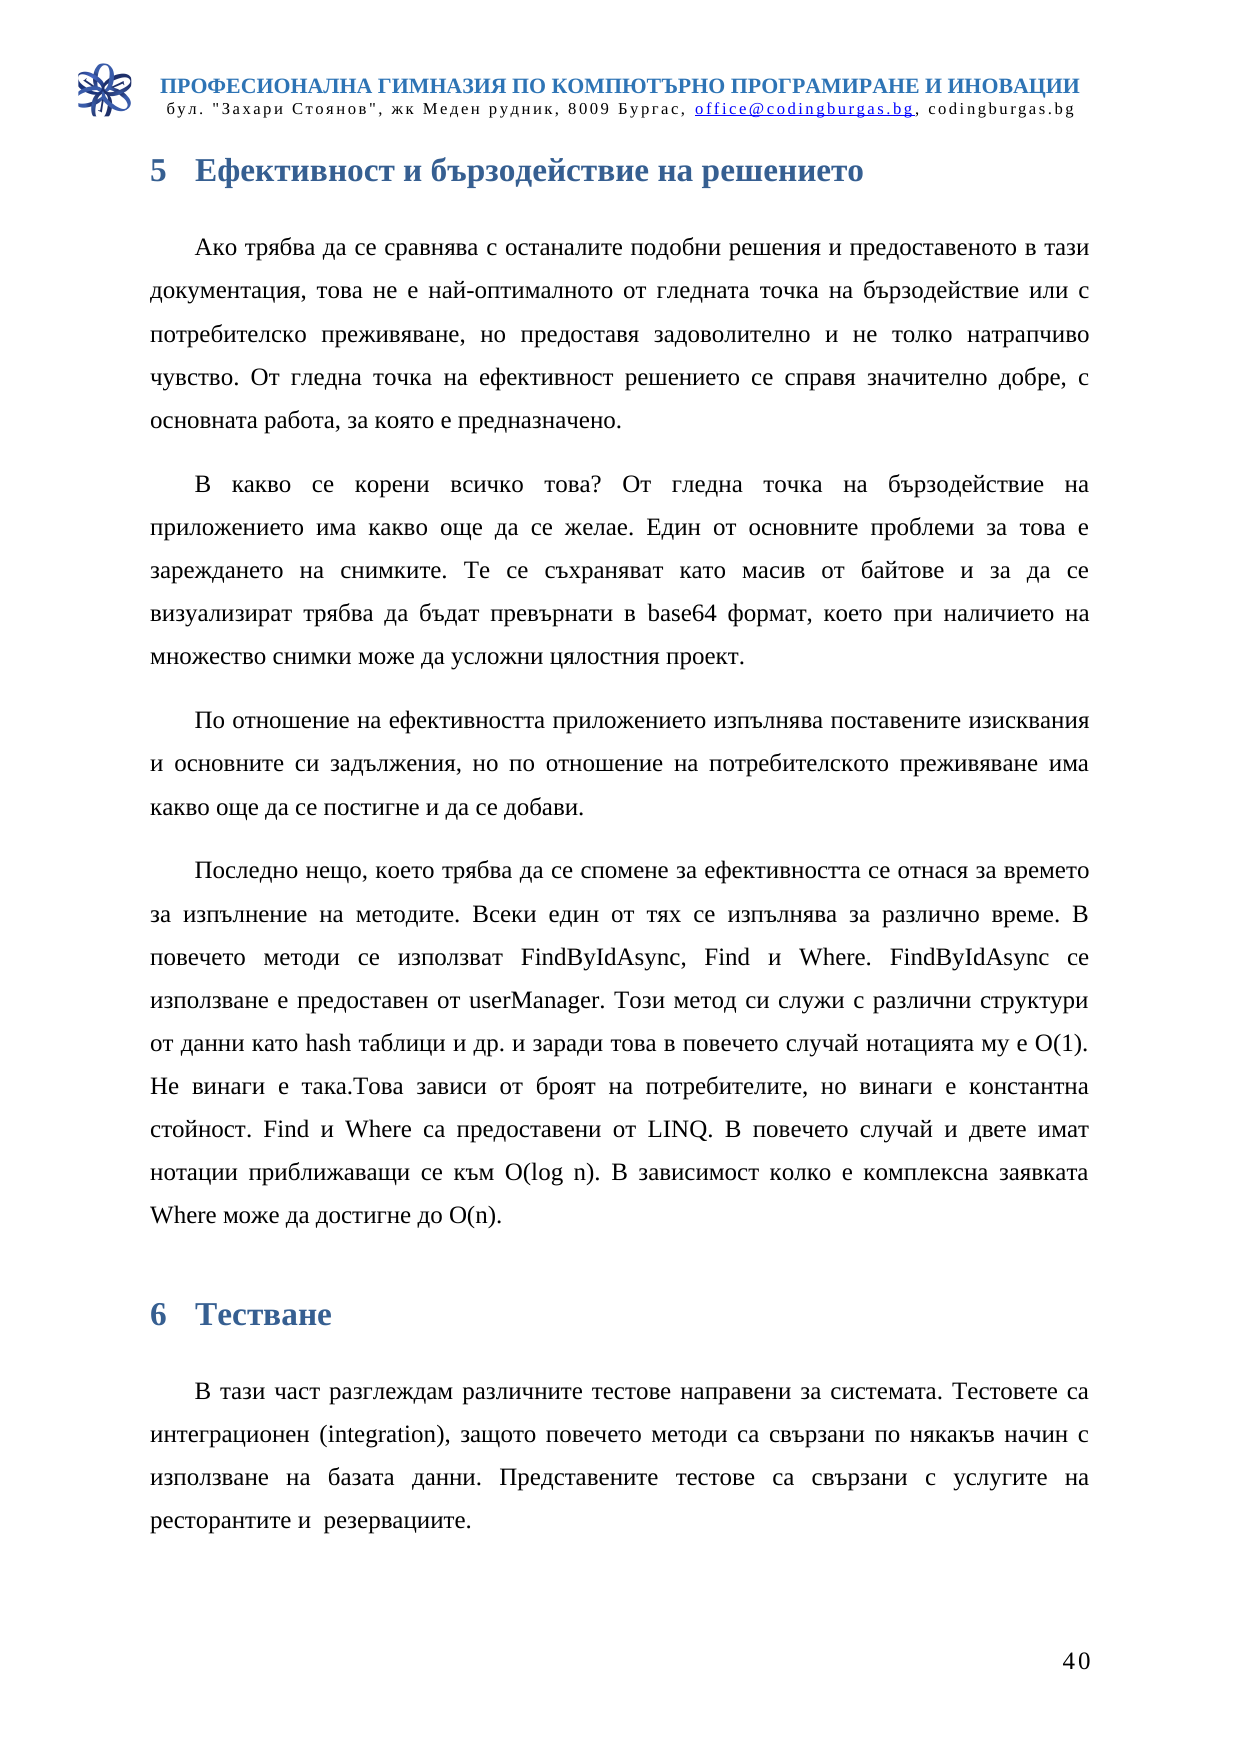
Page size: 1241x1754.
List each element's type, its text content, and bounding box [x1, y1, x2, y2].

text Ако трябва да се сравнява с останалите подобни решения и предоставеното в тази документация, това не е най-оптималното от гледната точка на бързодействие или с потребителско преживяване, но предоставя задоволително и не толко натрапчиво чувство. От гледна точка на ефективност решението се справя значително добре, с основната работа, за която е предназначено. [150, 232, 1090, 434]
picture [78, 63, 132, 117]
subtitle Ефективност и бързодействие на решението [150, 150, 1090, 188]
text По отношение на ефективността приложението изпълнява поставените изисквания и основните си задължения, но по отношение на потребителското преживяване има какво още да се постигне и да се добави. [150, 705, 1090, 820]
text Последно нещо, което трябва да се спомене за ефективността се отнася за времето за изпълнение на методите. Всеки един от тях се изпълнява за различно време. В повечето методи се използват FindByIdAsync, Find и Where. FindByIdAsync се използване е предоставен от userManager. Този метод си служи с различни структури от данни като hash таблици и др. и заради това в повечето случай нотацията му е O(1). Не винаги е така.Това зависи от броят на потребителите, но винаги е константна стойност. Find и Where са предоставени от LINQ. В повечето случай и двете имат нотации приближаващи се към O(log n). В зависимост колко е комплексна заявката Where може да достигне до O(n). [150, 856, 1090, 1229]
text В тази част разглеждам различните тестове направени за системата. Тестовете са интеграционен (integration), защото повечето методи са свързани по някакъв начин с използване на базата данни. Представените тестове са свързани с услугите на ресторантите и резервациите. [150, 1376, 1090, 1534]
subtitle Тестване [150, 1294, 1090, 1332]
text В какво се корени всичко това? От гледна точка на бързодействие на приложението има какво още да се желае. Един от основните проблеми за това е зареждането на снимките. Те се съхраняват като масив от байтове и за да се визуализират трябва да бъдат превърнати в base64 формат, което при наличието на множество снимки може да усложни цялостния проект. [150, 469, 1090, 670]
